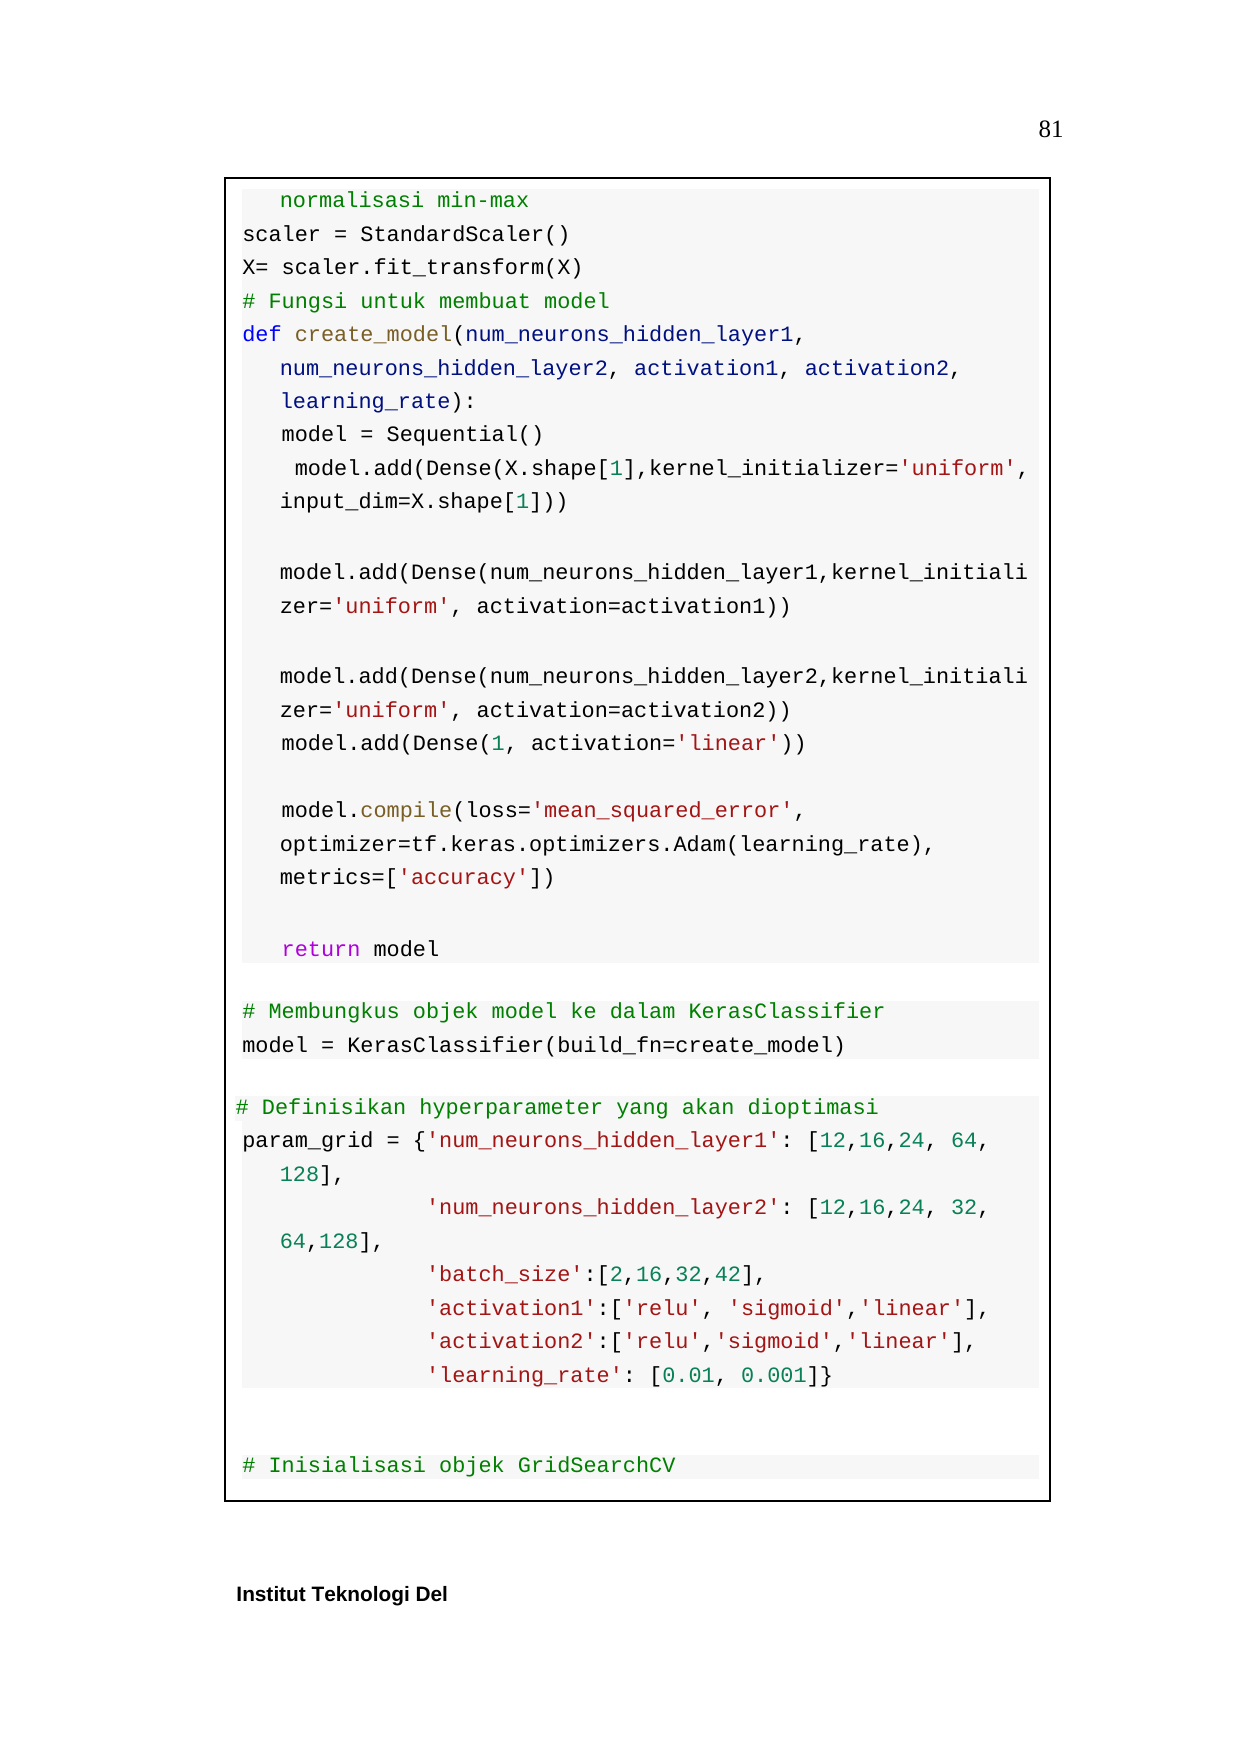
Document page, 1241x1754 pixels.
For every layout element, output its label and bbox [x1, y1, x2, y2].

table_header [226, 179, 1049, 1500]
